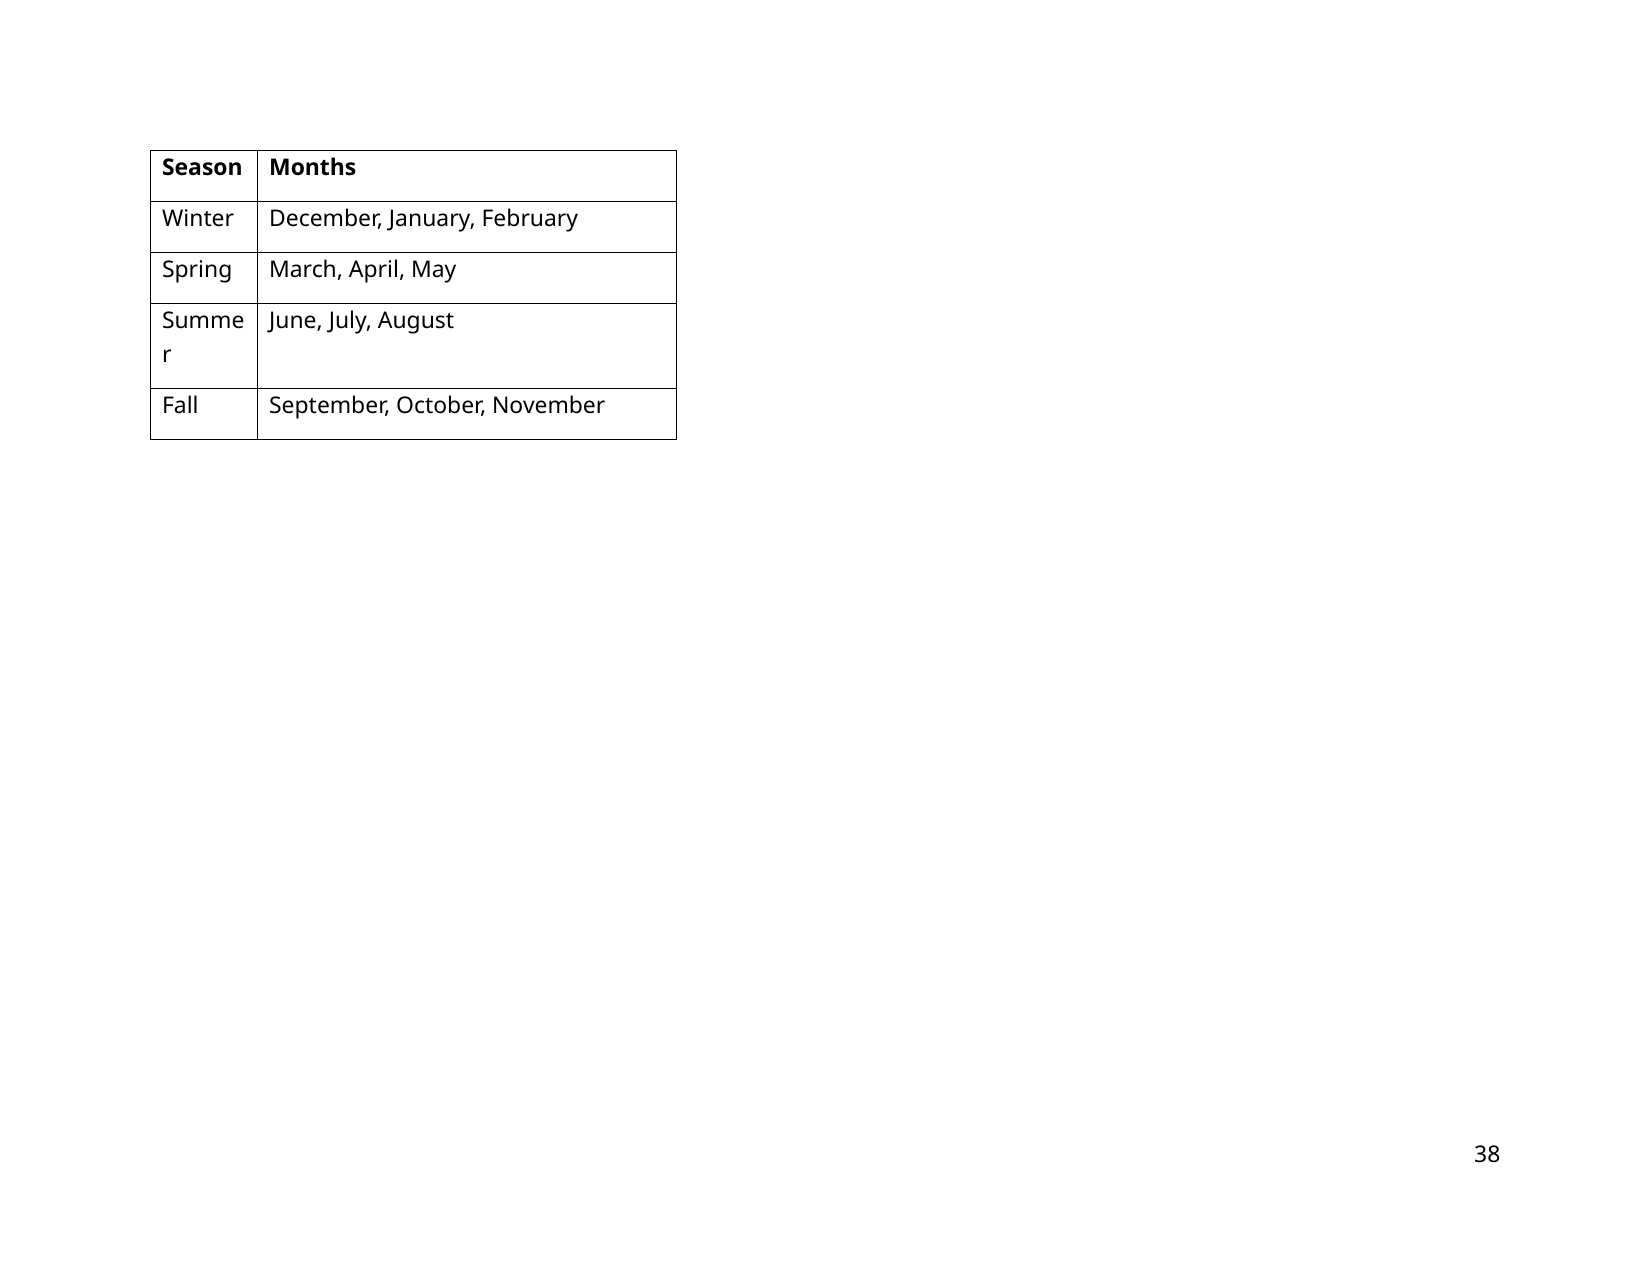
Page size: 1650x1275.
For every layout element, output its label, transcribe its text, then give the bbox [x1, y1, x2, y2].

table_cell December, January, February [258, 202, 676, 252]
table_cell March, April, May [258, 253, 676, 303]
table_cell September, October, November [258, 389, 676, 439]
table_header Season [151, 151, 257, 201]
table_cell Winter [151, 202, 257, 252]
table_header Months [258, 151, 676, 201]
table_cell June, July, August [258, 304, 676, 388]
table_cell Summer [151, 304, 257, 388]
table_cell Spring [151, 253, 257, 303]
table_cell Fall [151, 389, 257, 439]
